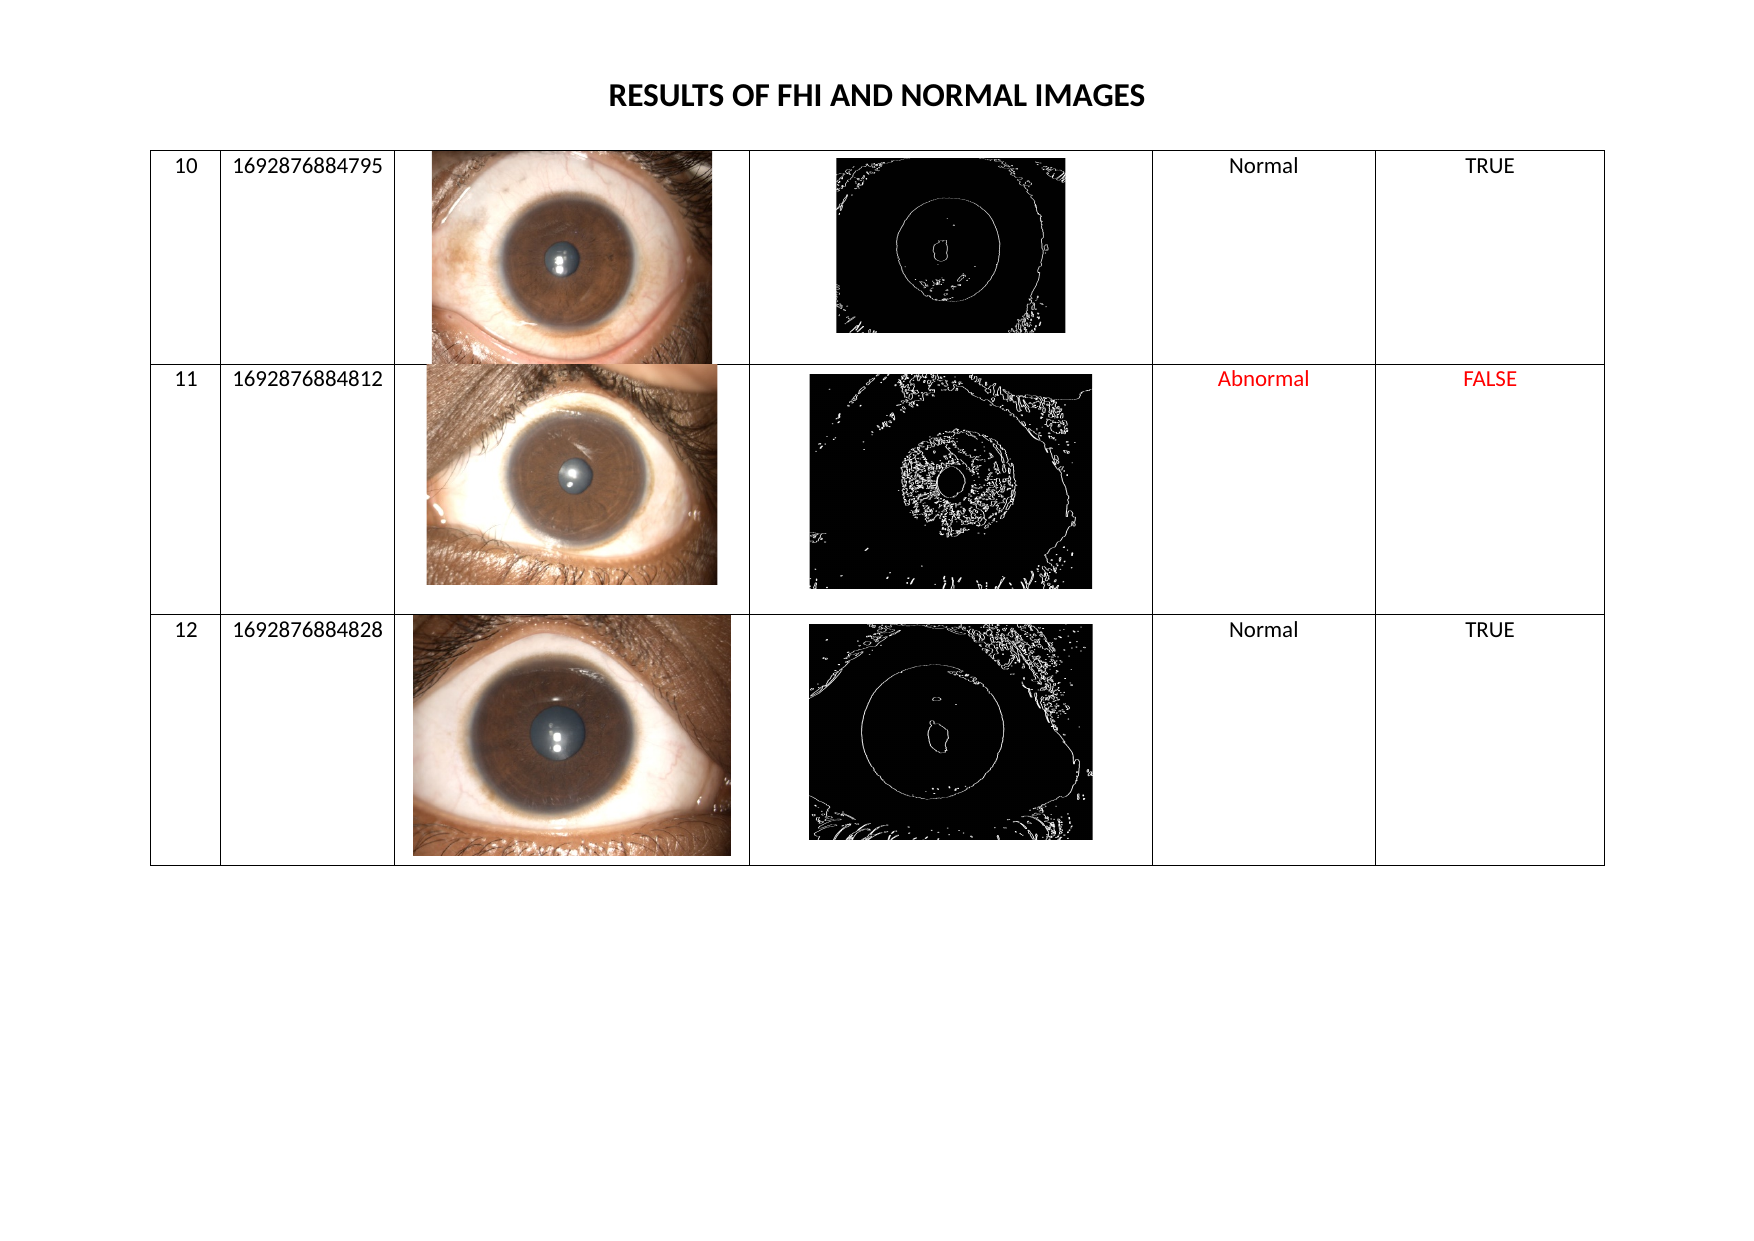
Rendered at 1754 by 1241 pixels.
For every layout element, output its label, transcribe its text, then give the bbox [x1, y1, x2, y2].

table_cell [395, 615, 749, 865]
table_cell FALSE [1376, 365, 1604, 614]
table_cell 11 [151, 365, 220, 614]
table_cell 1692876884795 [221, 151, 394, 363]
table_cell [395, 365, 749, 614]
picture [426, 151, 718, 585]
table_cell 1692876884828 [221, 615, 394, 865]
table_cell [395, 151, 431, 363]
table_cell [750, 615, 1152, 865]
table_cell Abnormal [1153, 365, 1375, 614]
table_cell Normal [1153, 615, 1375, 865]
table_cell Normal [1153, 151, 1375, 363]
picture [413, 615, 731, 856]
table_cell 10 [151, 151, 220, 363]
table_cell 12 [151, 615, 220, 865]
table_cell TRUE [1376, 615, 1604, 865]
table_cell TRUE [1376, 151, 1604, 363]
table_cell [713, 151, 749, 363]
table_cell [750, 151, 1152, 363]
table_cell [750, 365, 1152, 614]
table_cell 1692876884812 [221, 365, 394, 614]
